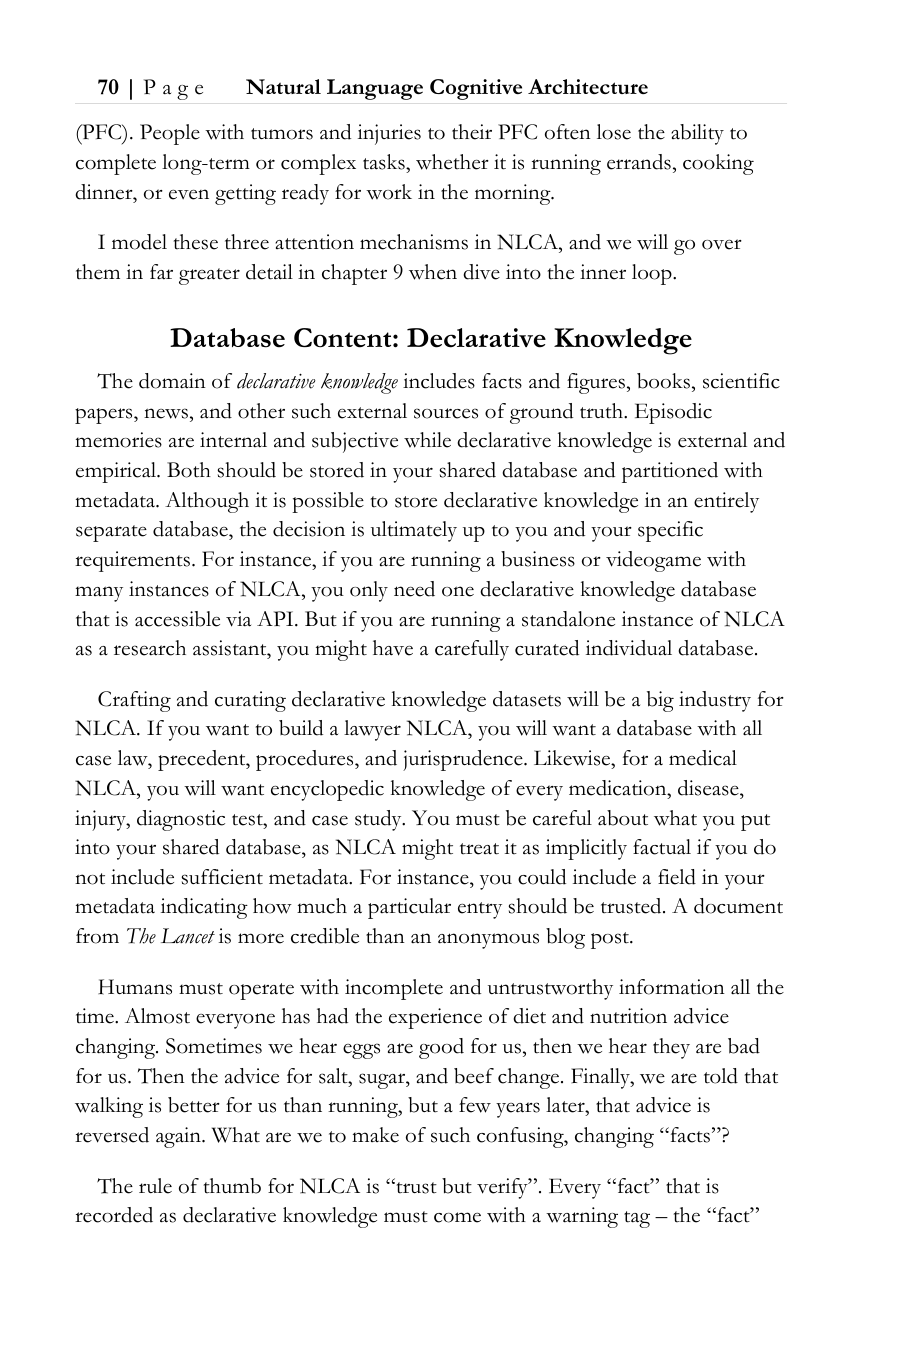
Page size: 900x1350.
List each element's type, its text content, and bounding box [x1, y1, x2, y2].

subtitle Database Content: Declarative Knowledge [75, 323, 787, 355]
text The domain of declarative knowledge includes facts and figures, books, scientific papers, news, and other such external sources of ground truth. Episodic memories are internal and subjective while declarative knowledge is external and empirical. Both should be stored in your shared database and partitioned with metadata. Although it is possible to store declarative knowledge in an entirely separate database, the decision is ultimately up to you and your specific requirements. For instance, if you are running a business or videogame with many instances of NLCA, you only need one declarative knowledge database that is accessible via API. But if you are running a standalone instance of NLCA as a research assistant, you might have a carefully curated individual database. [75, 369, 787, 662]
text Humans must operate with incomplete and untrustworthy information all the time. Almost everyone has had the experience of diet and nutrition advice changing. Sometimes we hear eggs are good for us, then we hear they are bad for us. Then the advice for salt, sugar, and beef change. Finally, we are told that walking is better for us than running, but a few years later, that advice is reversed again. What are we to make of such confusing, changing “facts”? [75, 974, 787, 1149]
text Crafting and curating declarative knowledge datasets will be a big industry for NLCA. If you want to build a lawyer NLCA, you will want a database with all case law, precedent, procedures, and jurisprudence. Likewise, for a medical NLCA, you will want encyclopedic knowledge of every medication, disease, injury, diagnostic test, and case study. You must be careful about what you put into your shared database, as NLCA might treat it as implicitly factual if you do not include sufficient metadata. For instance, you could include a field in your metadata indicating how much a particular entry should be trusted. A document from The Lancet is more credible than an anonymous blog post. [75, 686, 787, 950]
text I model these three attention mechanisms in NLCA, and we will go over them in far greater detail in chapter 9 when dive into the inner loop. [75, 230, 787, 285]
